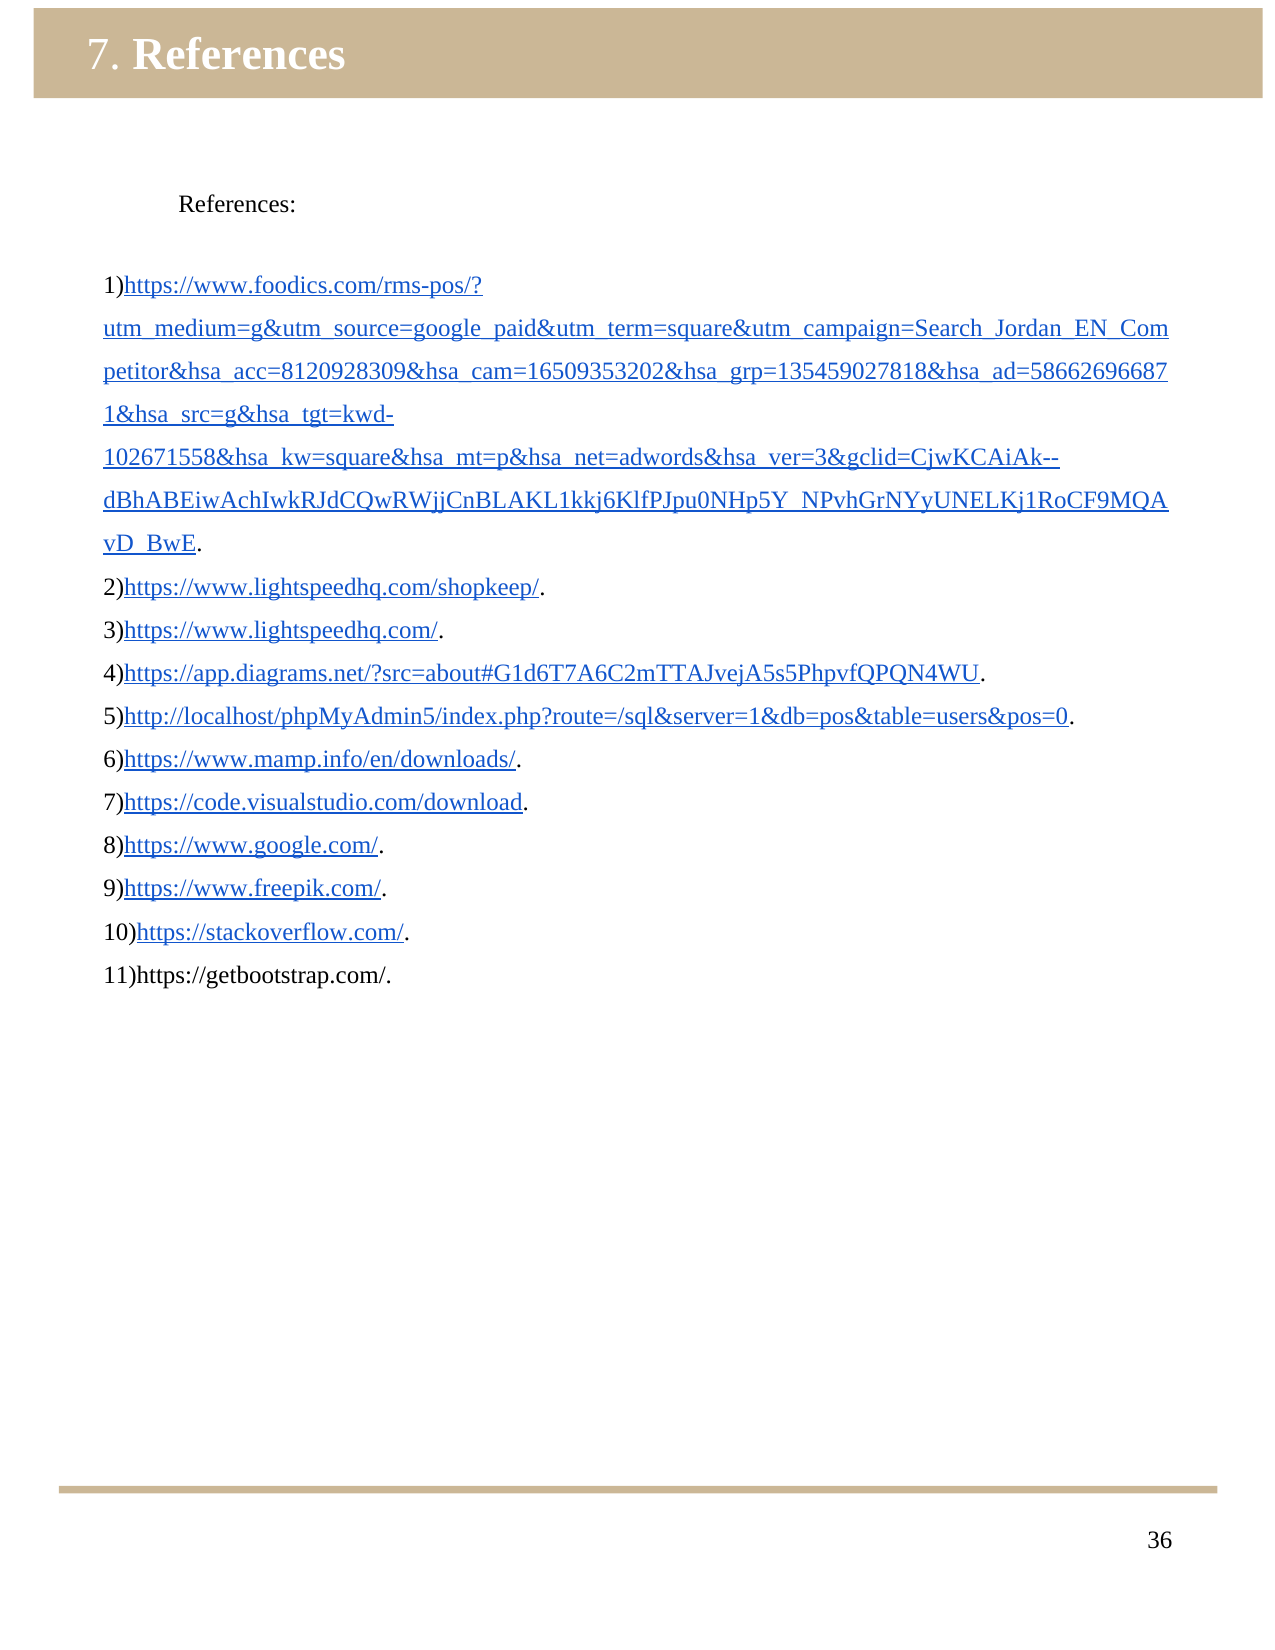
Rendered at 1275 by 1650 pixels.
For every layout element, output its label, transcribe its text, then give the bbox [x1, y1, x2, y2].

text 1)https://www.foodics.com/rms-pos/?utm_medium=g&utm_source=google_paid&utm_term=square&utm_campaign=Search_Jordan_EN_Competitor&hsa_acc=8120928309&hsa_cam=16509353202&hsa_grp=135459027818&hsa_ad=586626966871&hsa_src=g&hsa_tgt=kwd-102671558&hsa_kw=square&hsa_mt=p&hsa_net=adwords&hsa_ver=3&gclid=CjwKCAiAk--dBhABEiwAchIwkRJdCQwRWjjCnBLAKL1kkj6KlfPJpu0NHp5Y_NPvhGrNYyUNELKj1RoCF9MQAvD_BwE. [103, 270, 1172, 557]
text References: [178, 189, 1172, 218]
text 8)https://www.google.com/. [103, 830, 1172, 859]
text 10)https://stackoverflow.com/. [103, 917, 1172, 945]
text 9)https://www.freepik.com/. [103, 873, 1172, 902]
text 2)https://www.lightspeedhq.com/shopkeep/. [103, 572, 1172, 600]
text 7)https://code.visualstudio.com/download. [103, 787, 1172, 816]
text 5)http://localhost/phpMyAdmin5/index.php?route=/sql&server=1&db=pos&table=users&pos=0. [103, 701, 1172, 730]
text 6)https://www.mamp.info/en/downloads/. [103, 744, 1172, 773]
text 4)https://app.diagrams.net/?src=about#G1d6T7A6C2mTTAJvejA5s5PhpvfQPQN4WU. [103, 658, 1172, 687]
text 3)https://www.lightspeedhq.com/. [103, 615, 1172, 643]
text 11)https://getbootstrap.com/. [103, 960, 1172, 988]
